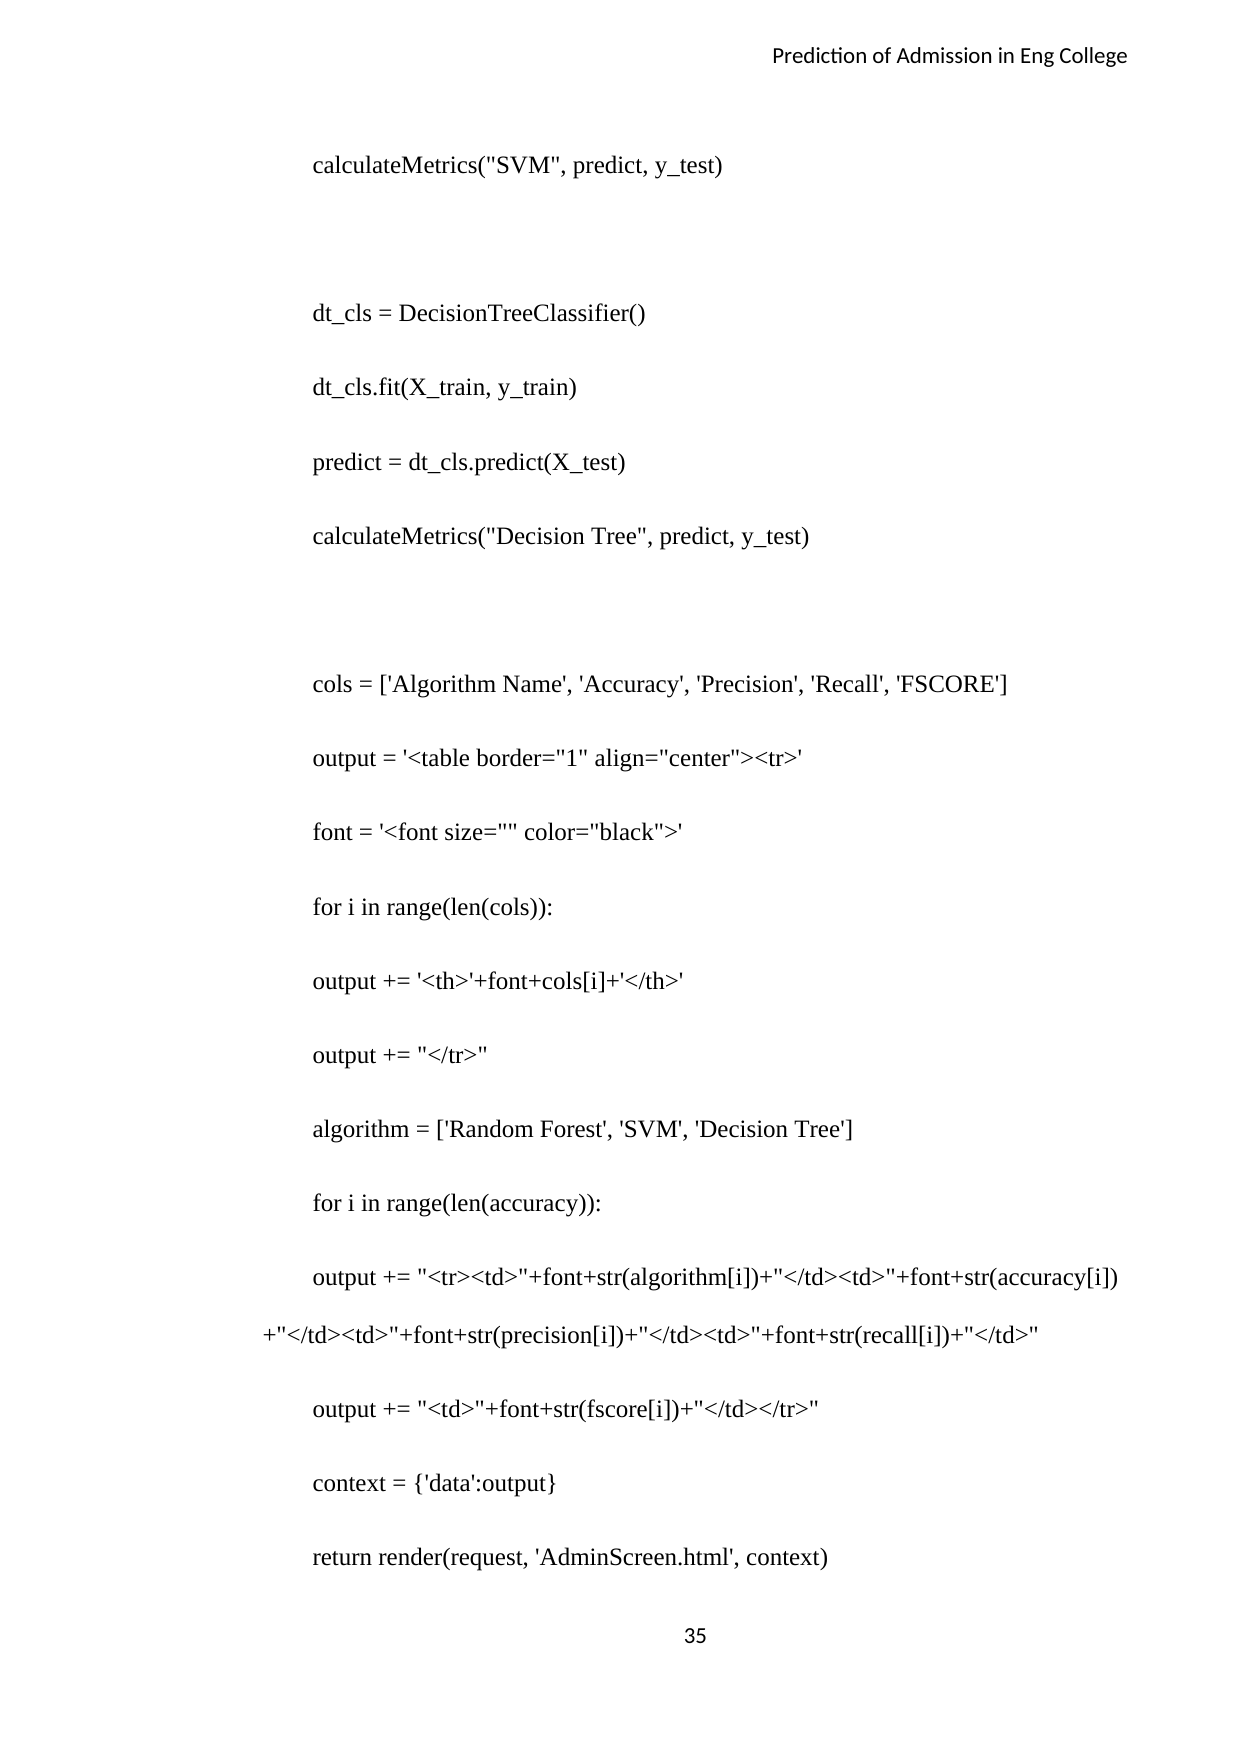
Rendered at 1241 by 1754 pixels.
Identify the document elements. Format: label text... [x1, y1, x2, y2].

text return render(request, 'AdminScreen.html', context) [262, 1542, 1128, 1571]
text context = {'data':output} [262, 1468, 1128, 1497]
text output += "</tr>" [262, 1040, 1128, 1069]
text for i in range(len(accuracy)): [262, 1188, 1128, 1217]
text cols = ['Algorithm Name', 'Accuracy', 'Precision', 'Recall', 'FSCORE'] [262, 669, 1128, 698]
text algorithm = ['Random Forest', 'SVM', 'Decision Tree'] [262, 1114, 1128, 1143]
text dt_cls.fit(X_train, y_train) [262, 372, 1128, 401]
text for i in range(len(cols)): [262, 892, 1128, 920]
text output = '<table border="1" align="center"><tr>' [262, 743, 1128, 772]
text calculateMetrics("SVM", predict, y_test) [262, 150, 1128, 179]
text output += "<tr><td>"+font+str(algorithm[i])+"</td><td>"+font+str(accuracy[i])+"</td><td>"+font+str(precision[i])+"</td><td>"+font+str(recall[i])+"</td>" [262, 1262, 1128, 1349]
text font = '<font size="" color="black">' [262, 817, 1128, 846]
text output += "<td>"+font+str(fscore[i])+"</td></tr>" [262, 1394, 1128, 1423]
text predict = dt_cls.predict(X_test) [262, 447, 1128, 475]
text dt_cls = DecisionTreeClassifier() [262, 298, 1128, 327]
text output += '<th>'+font+cols[i]+'</th>' [262, 966, 1128, 994]
text calculateMetrics("Decision Tree", predict, y_test) [262, 521, 1128, 549]
